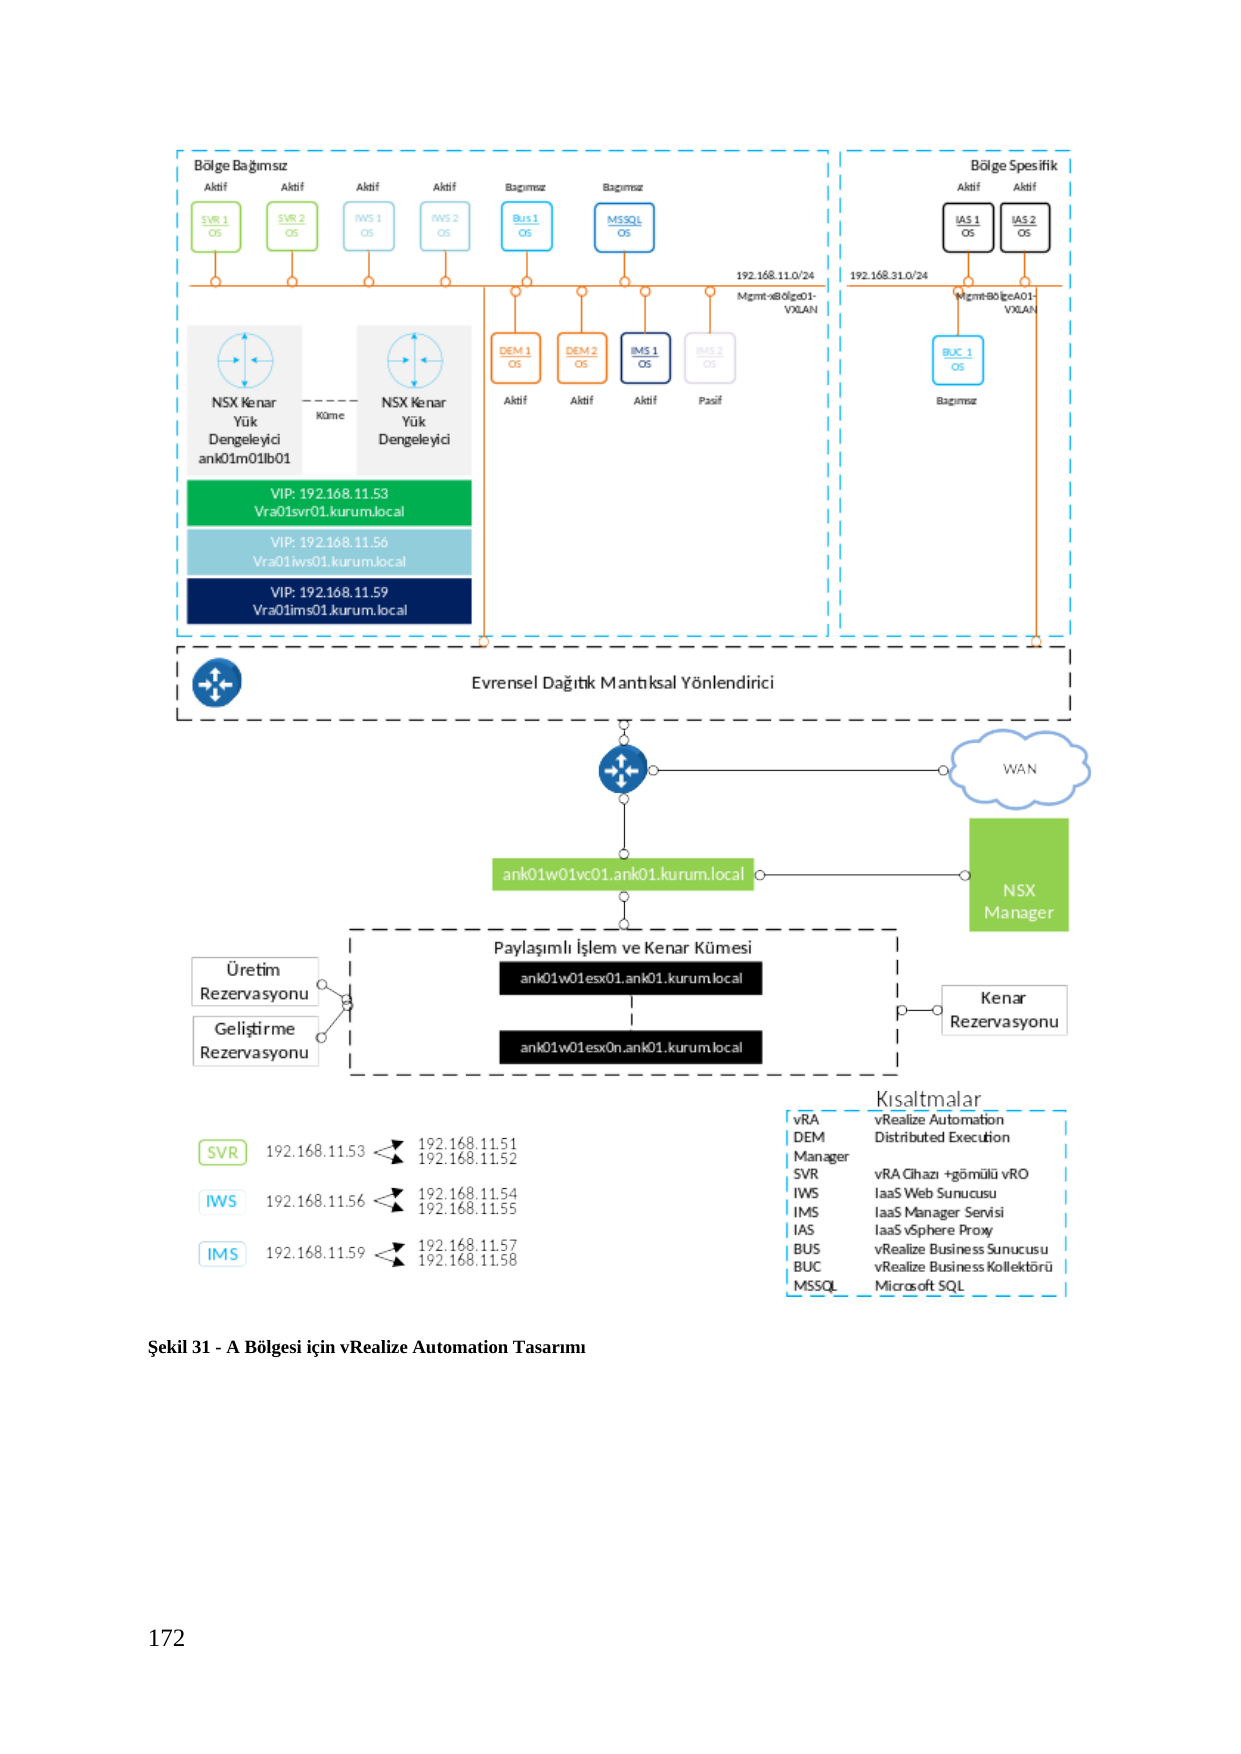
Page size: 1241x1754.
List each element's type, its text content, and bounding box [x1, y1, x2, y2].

text Şekil 31 - A Bölgesi için vRealize Automation Tasarımı [148, 1336, 1093, 1358]
